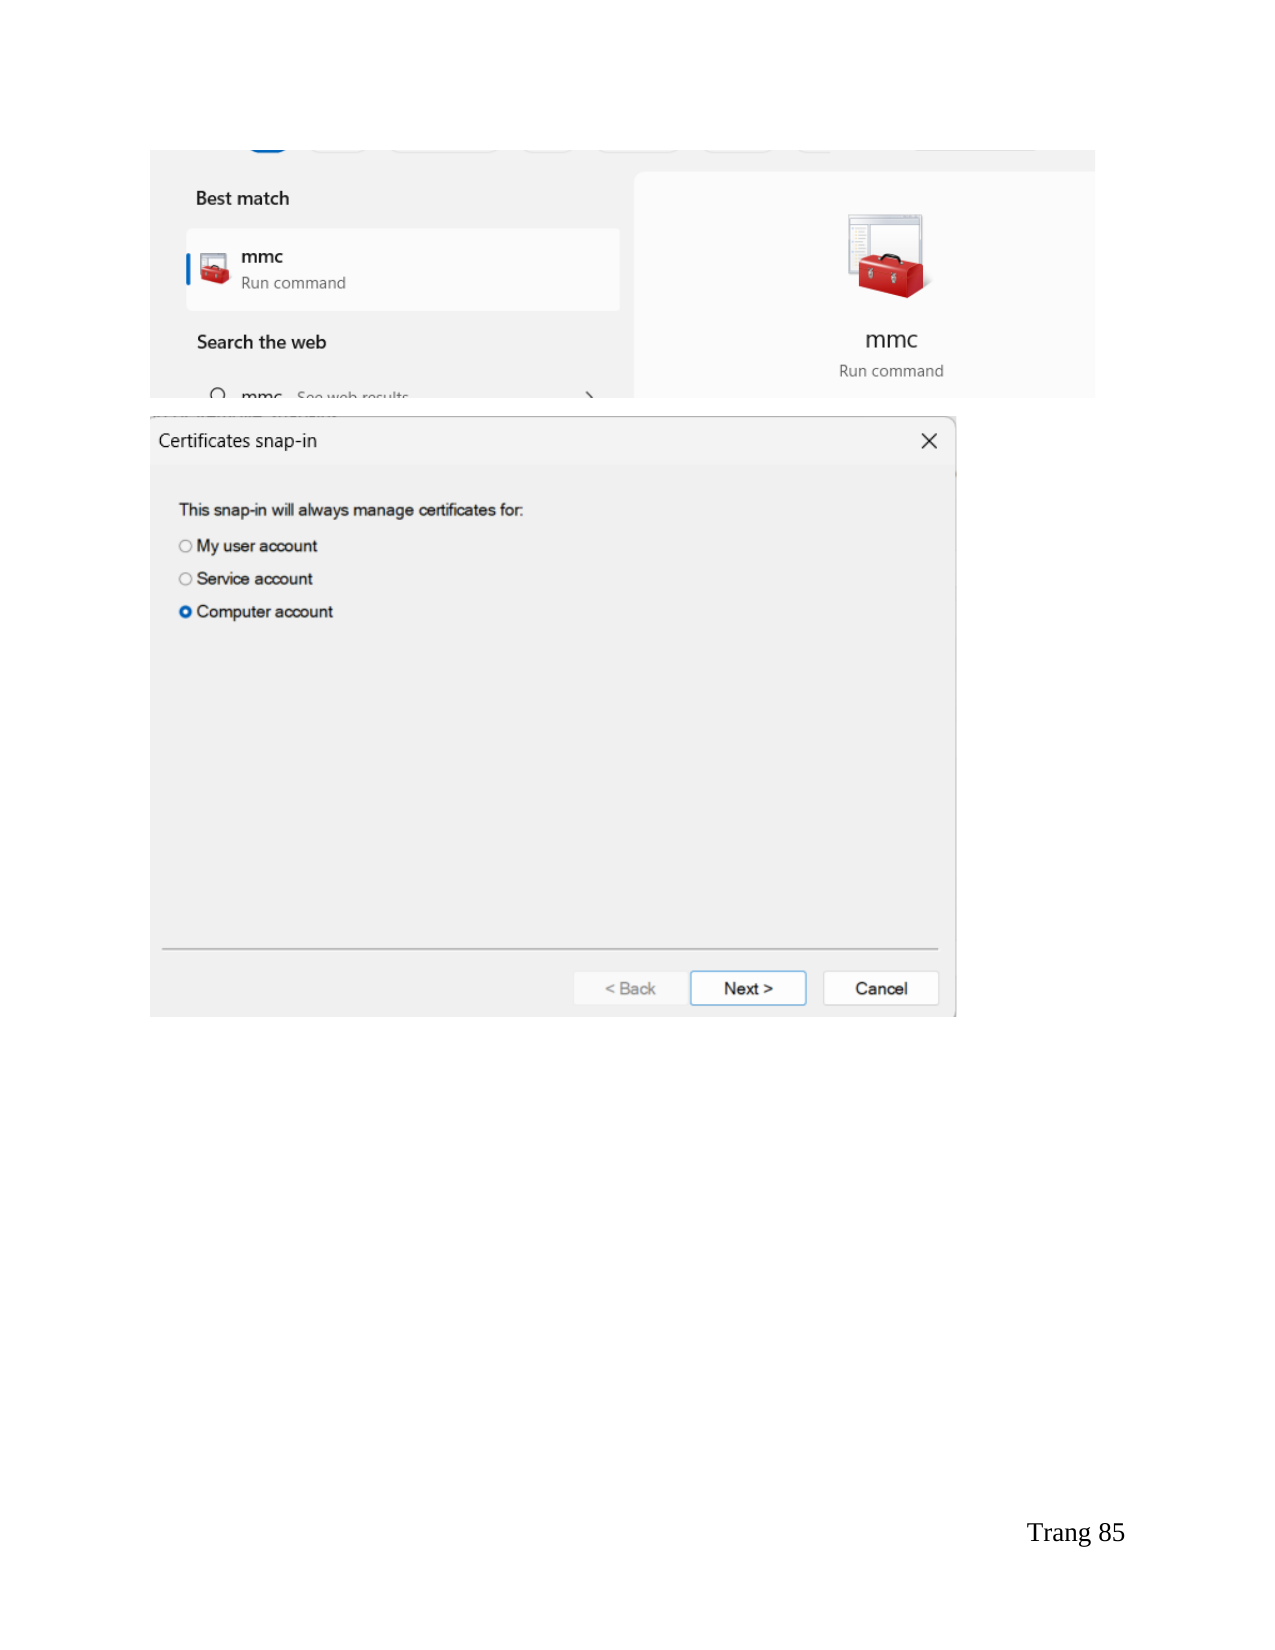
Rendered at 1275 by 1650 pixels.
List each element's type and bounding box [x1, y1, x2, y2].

picture [150, 150, 1096, 398]
picture [150, 416, 957, 1017]
